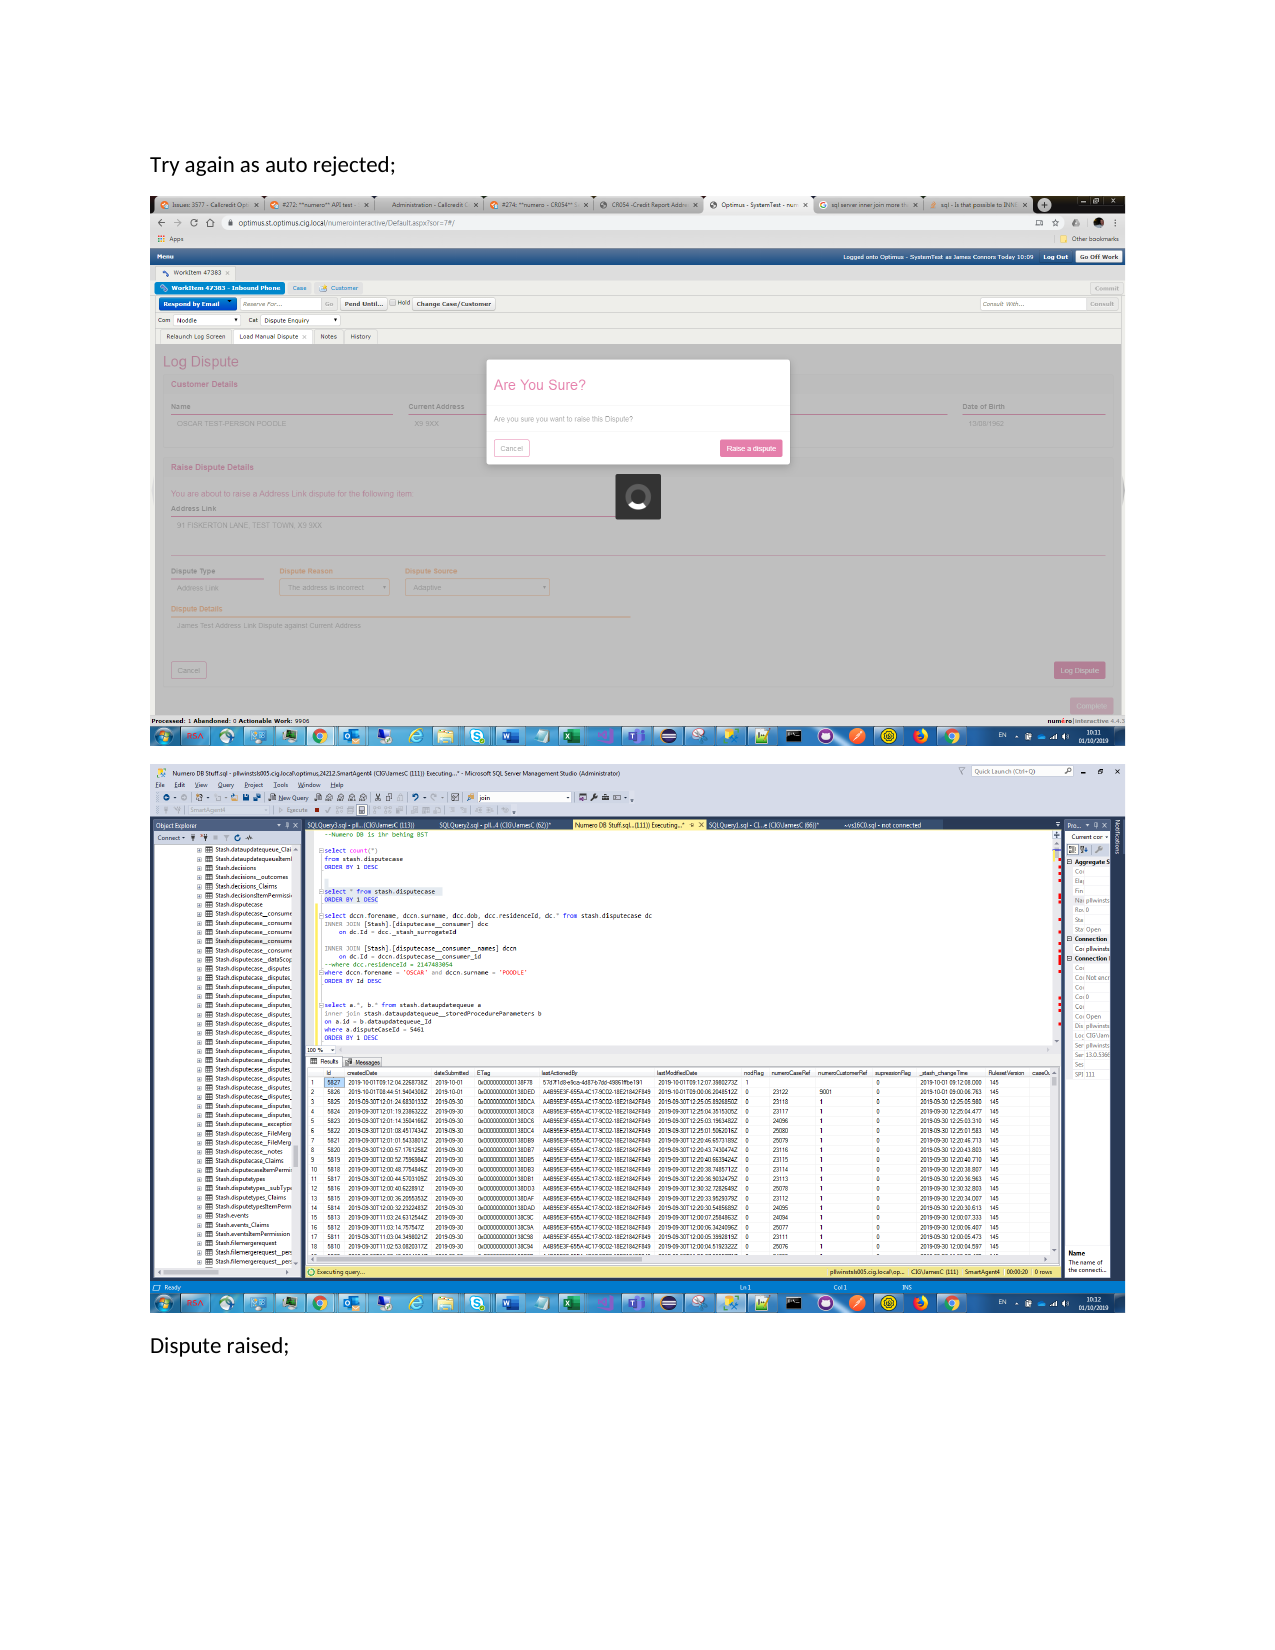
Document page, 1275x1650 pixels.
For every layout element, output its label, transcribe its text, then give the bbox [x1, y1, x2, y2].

picture [150, 764, 1125, 1313]
picture [150, 196, 1125, 746]
text Dispute raised; [150, 1331, 1125, 1359]
text Try again as auto rejected; [150, 150, 1125, 178]
